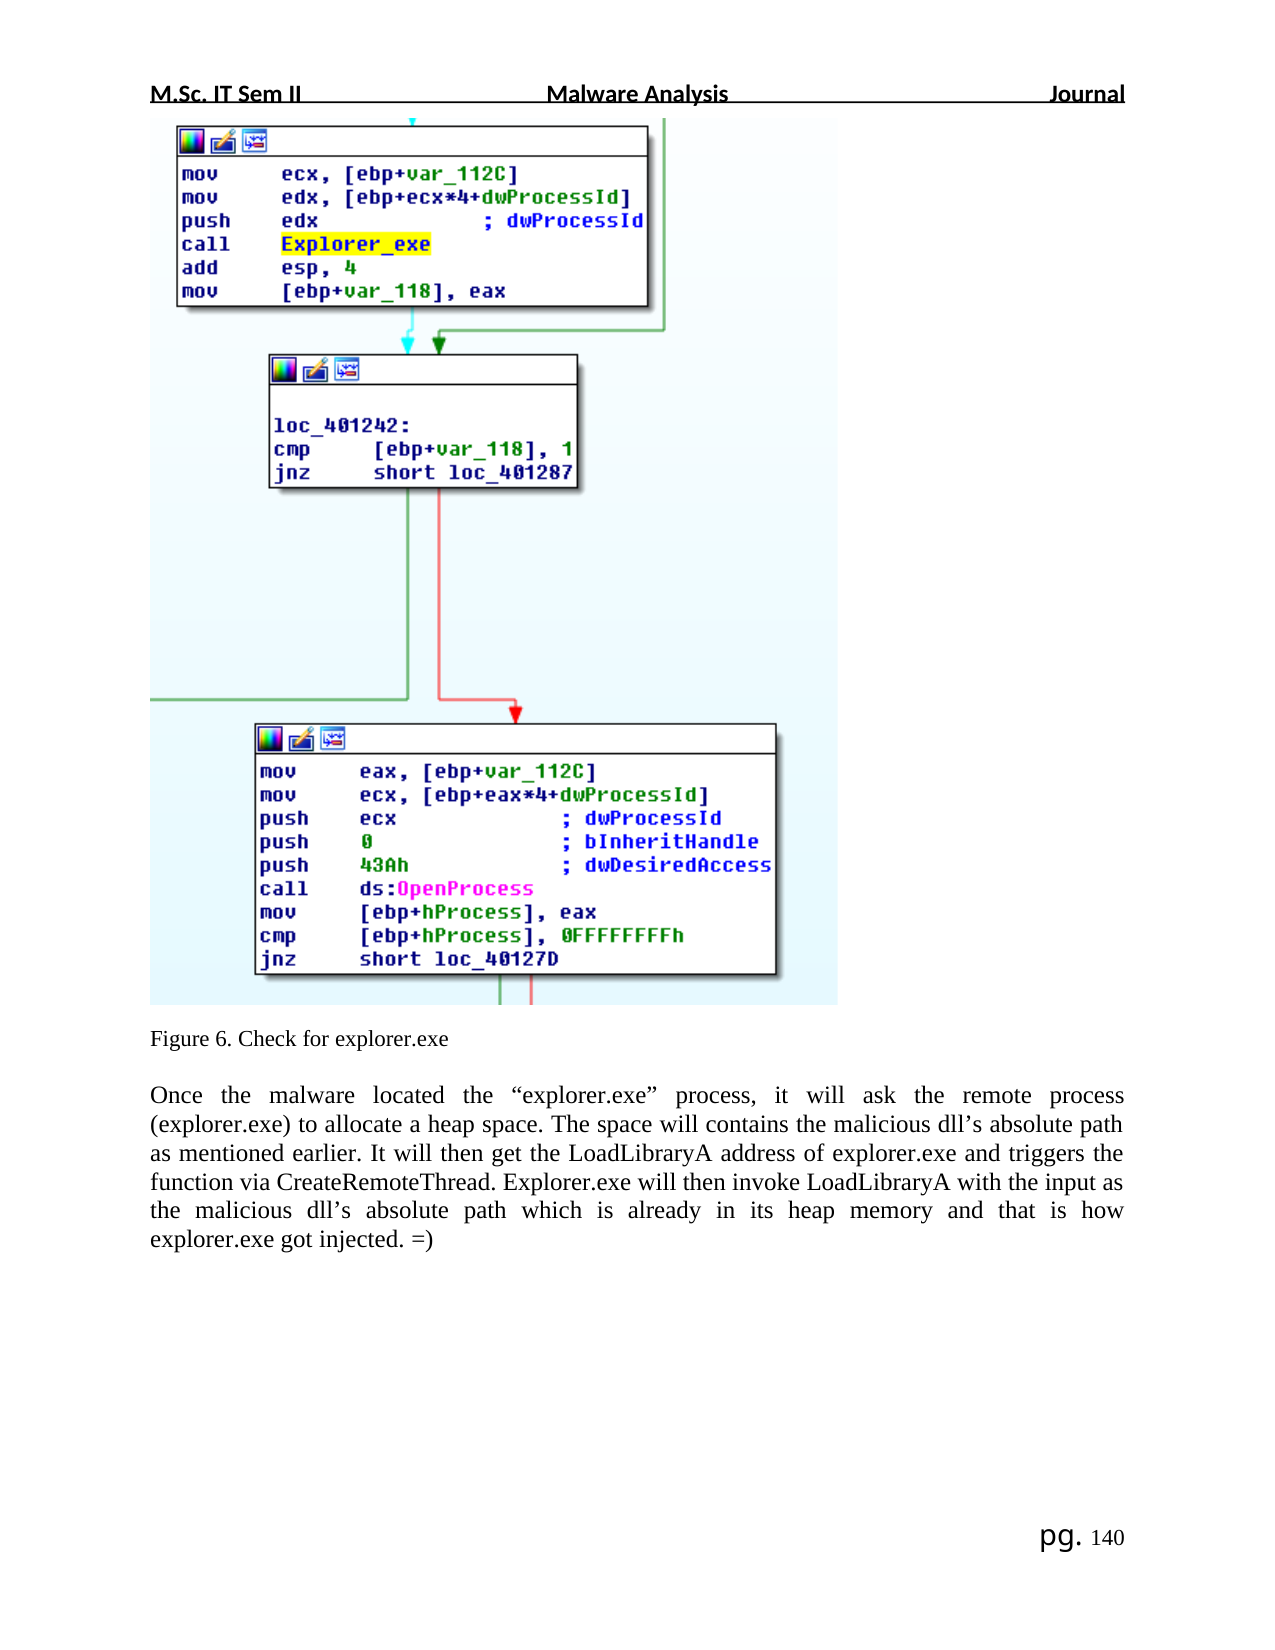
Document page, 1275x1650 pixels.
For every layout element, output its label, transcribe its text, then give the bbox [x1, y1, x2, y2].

text Figure 6. Check for explorer.exe [150, 1025, 1237, 1051]
picture [150, 118, 838, 1005]
text Once the malware located the “explorer.exe” process, it will ask the remote process (explorer.exe) to allocate a heap space. The space will contains the malicious dll’s absolute path as mentioned earlier. It will then get the LoadLibraryA address of explorer.exe and triggers the function via CreateRemoteThread. Explorer.exe will then invoke LoadLibraryA with the input as the malicious dll’s absolute path which is already in its heap memory and that is how explorer.exe got injected. =) [150, 1080, 1124, 1253]
